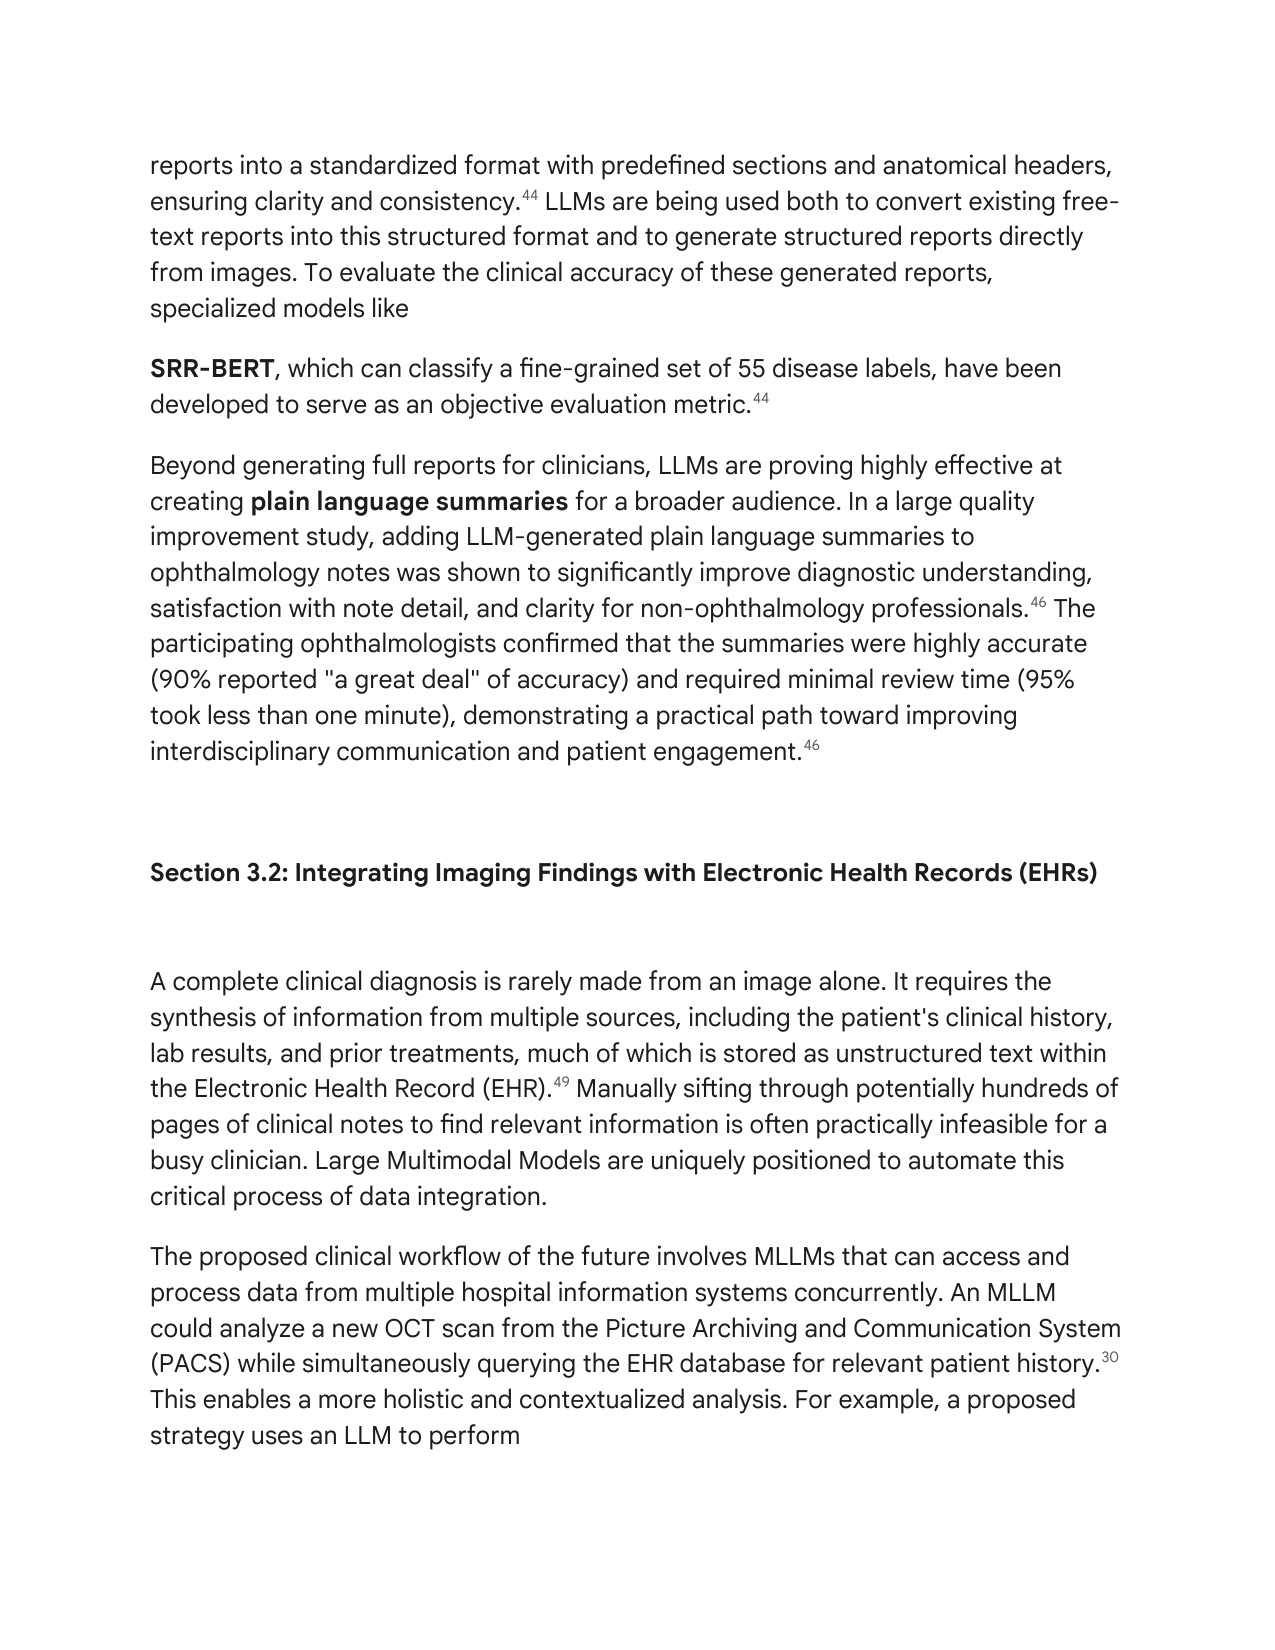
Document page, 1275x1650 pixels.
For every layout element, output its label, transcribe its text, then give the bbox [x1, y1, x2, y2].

text A complete clinical diagnosis is rarely made from an image alone. It requires the synthesis of information from multiple sources, including the patient's clinical history, lab results, and prior treatments, much of which is stored as unstructured text within the Electronic Health Record (EHR).49 Manually sifting through potentially hundreds of pages of clinical notes to find relevant information is often practically infeasible for a busy clinician. Large Multimodal Models are uniquely positioned to automate this critical process of data integration. [150, 966, 1125, 1212]
subtitle Section 3.2: Integrating Imaging Findings with Electronic Health Records (EHRs) [150, 857, 1125, 889]
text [150, 150, 1125, 324]
text The proposed clinical workflow of the future involves MLLMs that can access and process data from multiple hospital information systems concurrently. An MLLM could analyze a new OCT scan from the Picture Archiving and Communication System (PACS) while simultaneously querying the EHR database for relevant patient history.30 This enables a more holistic and contextualized analysis. For example, a proposed strategy uses an LLM to perform [150, 1241, 1125, 1451]
text Beyond generating full reports for clinicians, LLMs are proving highly effective at creating plain language summaries for a broader audience. In a large quality improvement study, adding LLM-generated plain language summaries to ophthalmology notes was shown to significantly improve diagnostic understanding, satisfaction with note detail, and clarity for non-ophthalmology professionals.46 The participating ophthalmologists confirmed that the summaries were highly accurate (90% reported "a great deal" of accuracy) and required minimal review time (95% took less than one minute), demonstrating a practical path toward improving interdisciplinary communication and patient engagement.46 [150, 450, 1125, 767]
text SRR-BERT, which can classify a fine-grained set of 55 disease labels, have been developed to serve as an objective evaluation metric.44 [150, 354, 1125, 421]
